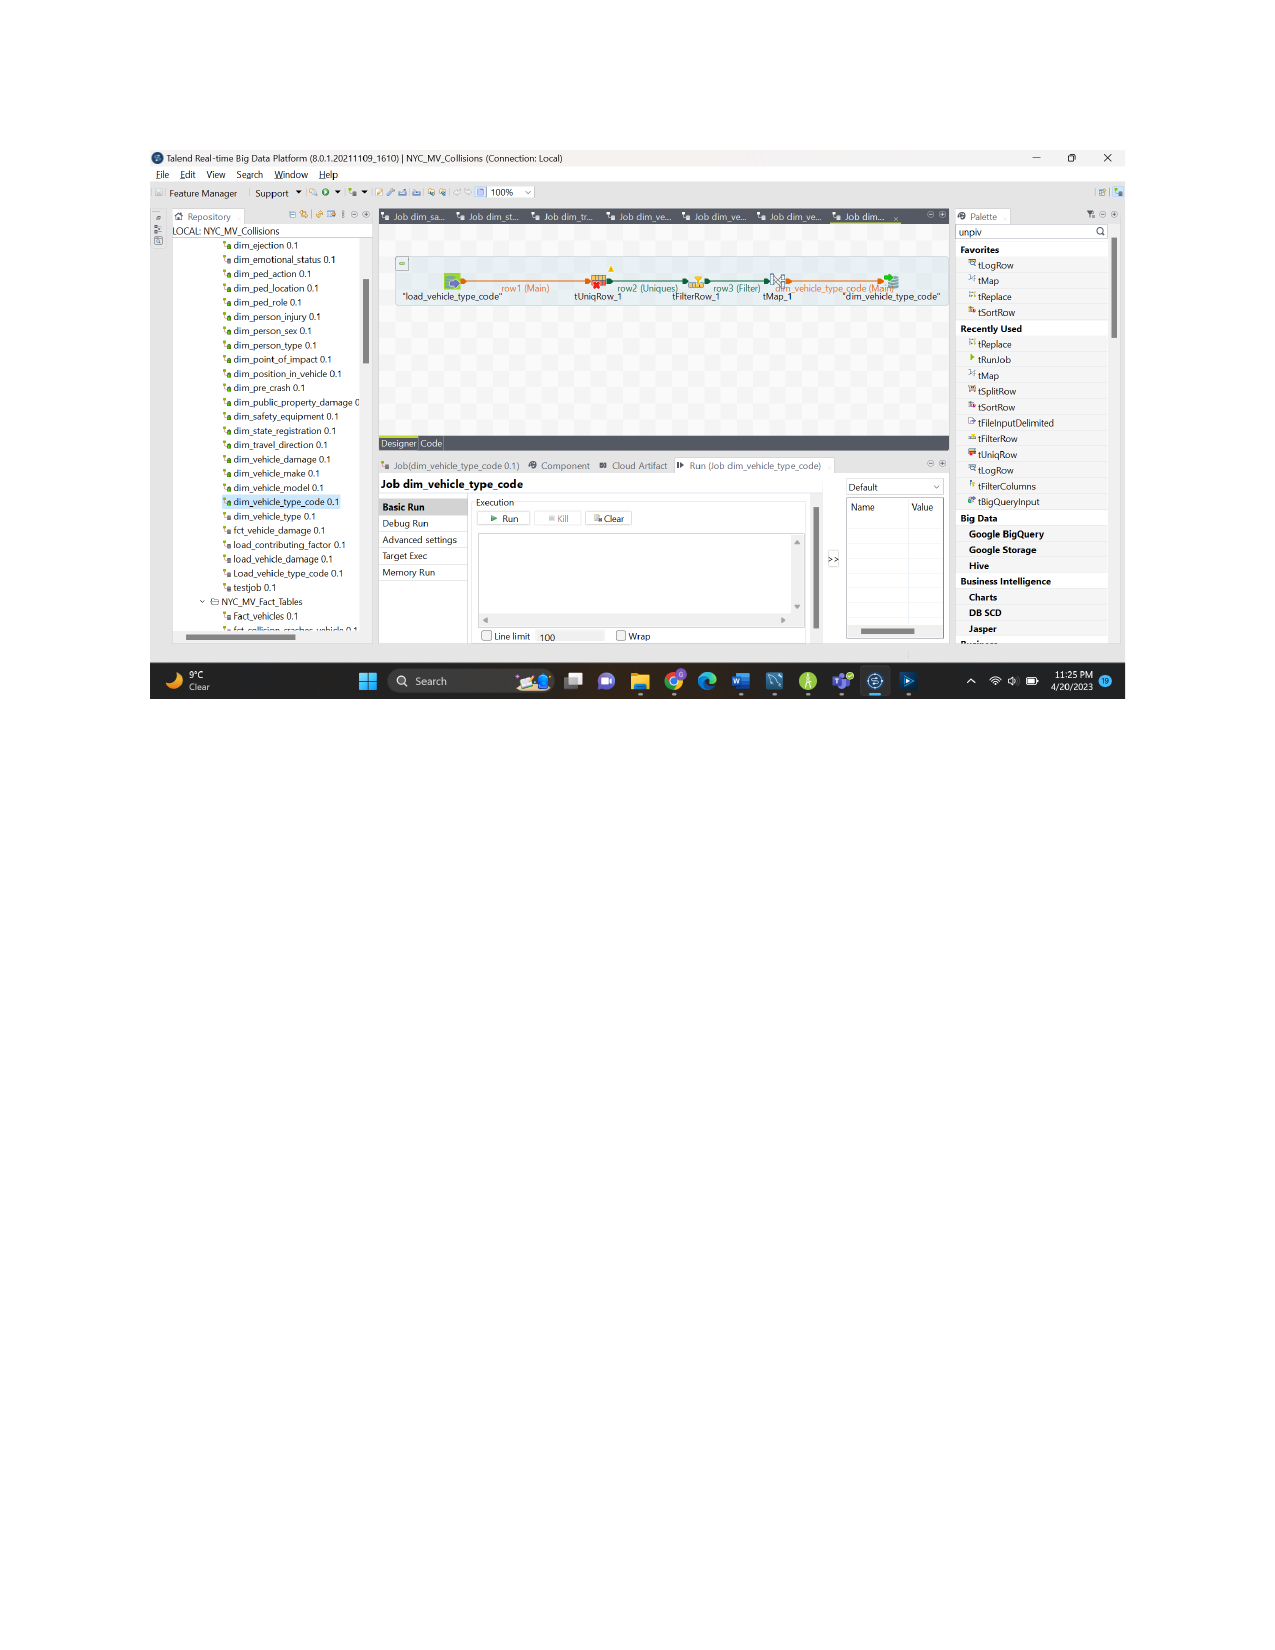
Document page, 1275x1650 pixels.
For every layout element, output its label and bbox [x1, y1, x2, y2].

picture [150, 150, 1125, 699]
